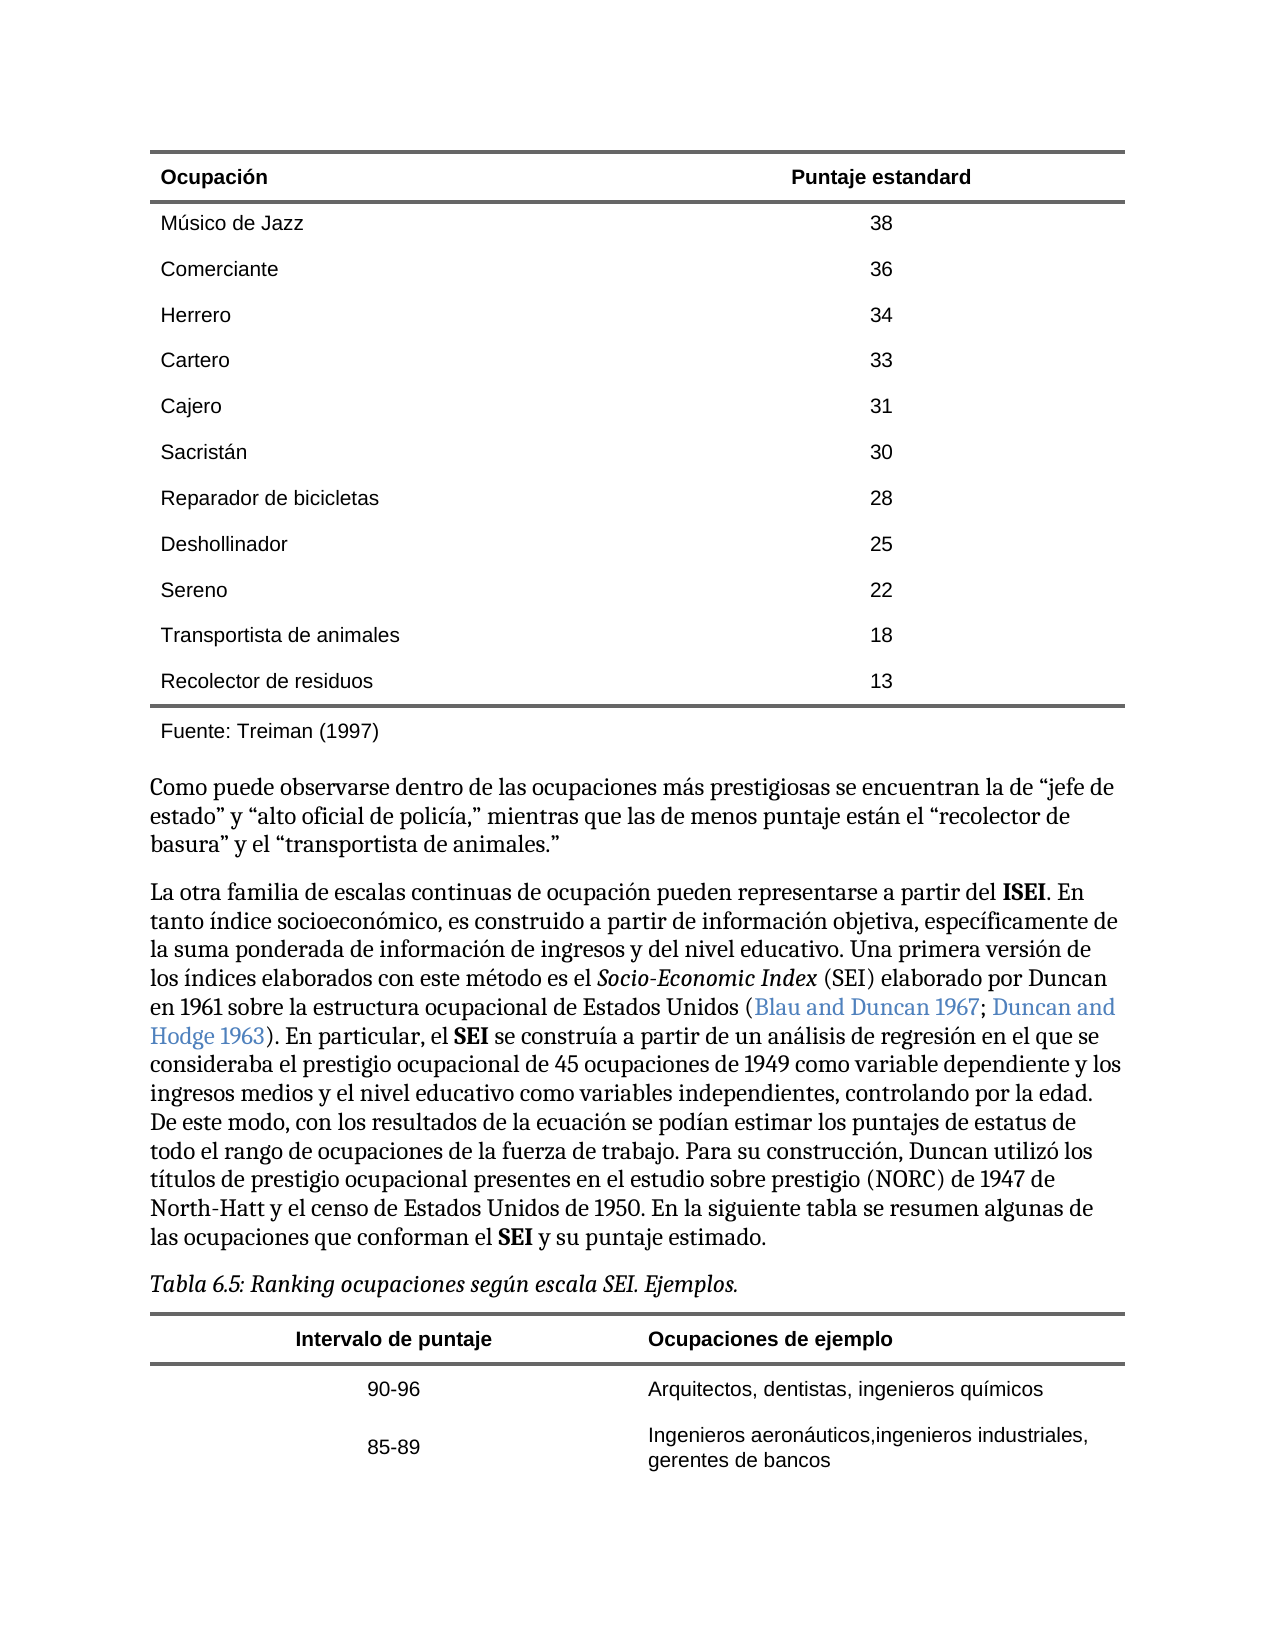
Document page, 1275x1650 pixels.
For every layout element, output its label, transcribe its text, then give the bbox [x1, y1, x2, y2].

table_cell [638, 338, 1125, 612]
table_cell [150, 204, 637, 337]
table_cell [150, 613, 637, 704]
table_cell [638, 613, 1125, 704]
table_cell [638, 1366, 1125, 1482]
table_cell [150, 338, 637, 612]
text Tabla 6.5: Ranking ocupaciones según escala SEI. Ejemplos. [150, 1270, 1125, 1299]
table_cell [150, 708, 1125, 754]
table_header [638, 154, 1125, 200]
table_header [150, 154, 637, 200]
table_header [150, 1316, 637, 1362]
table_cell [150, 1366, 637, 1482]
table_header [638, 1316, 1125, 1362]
text Como puede observarse dentro de las ocupaciones más prestigiosas se encuentran la de “jefe de estado” y “alto oficial de policía,” mientras que las de menos puntaje están el “recolector de basura” y el “transportista de animales.” [150, 773, 1125, 859]
text La otra familia de escalas continuas de ocupación pueden representarse a partir del ISEI. En tanto índice socioeconómico, es construido a partir de información objetiva, específicamente de la suma ponderada de información de ingresos y del nivel educativo. Una primera versión de los índices elaborados con este método es el Socio-Economic Index (SEI) elaborado por Duncan en 1961 sobre la estructura ocupacional de Estados Unidos (Blau and Duncan 1967; Duncan and Hodge 1963). En particular, el SEI se construía a partir de un análisis de regresión en el que se consideraba el prestigio ocupacional de 45 ocupaciones de 1949 como variable dependiente y los ingresos medios y el nivel educativo como variables independientes, controlando por la edad. De este modo, con los resultados de la ecuación se podían estimar los puntajes de estatus de todo el rango de ocupaciones de la fuerza de trabajo. Para su construcción, Duncan utilizó los títulos de prestigio ocupacional presentes en el estudio sobre prestigio (NORC) de 1947 de North-Hatt y el censo de Estados Unidos de 1950. En la siguiente tabla se resumen algunas de las ocupaciones que conforman el SEI y su puntaje estimado. [150, 878, 1125, 1252]
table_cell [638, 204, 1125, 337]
